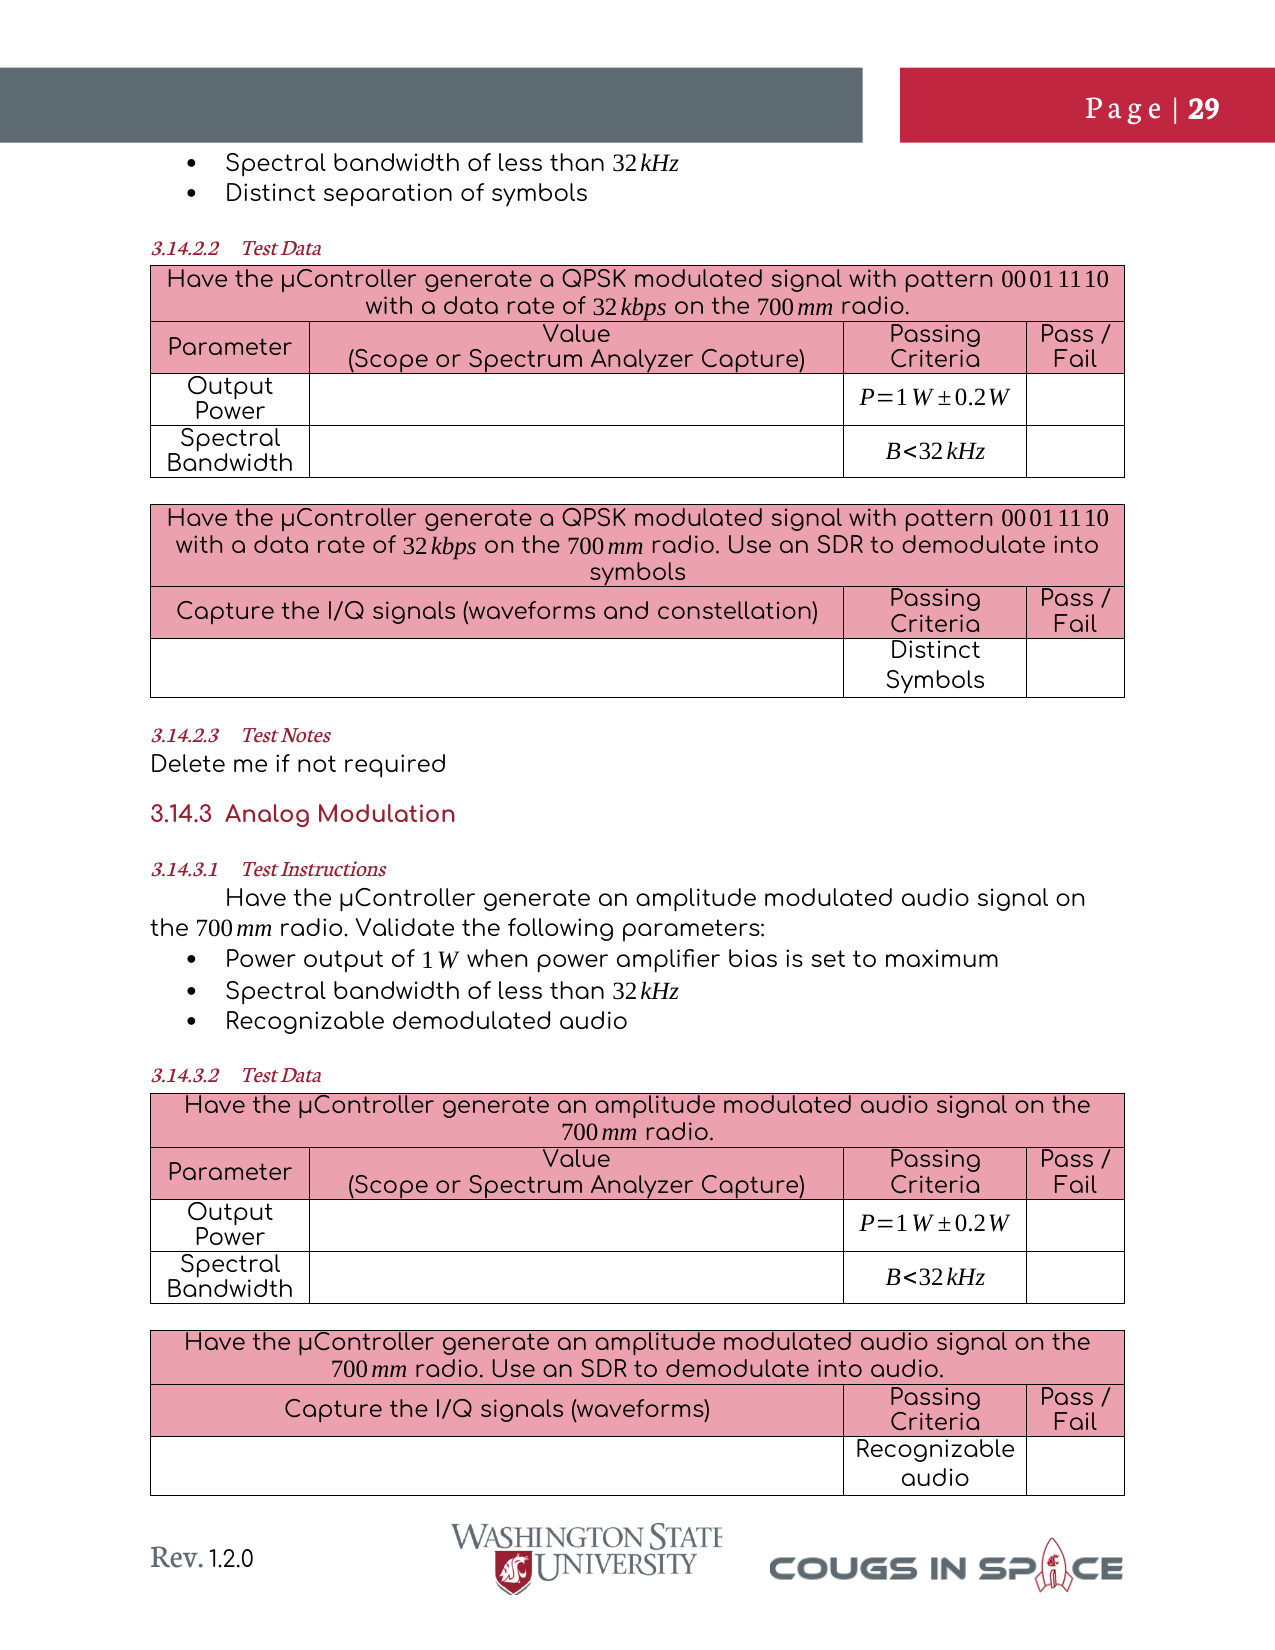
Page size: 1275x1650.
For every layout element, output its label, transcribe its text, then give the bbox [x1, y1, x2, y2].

text Have the µController generate an amplitude modulated audio signal on the radio. Validate the following parameters: [150, 886, 1125, 943]
table_cell Pass / Fail [1027, 587, 1124, 638]
list Spectral bandwidth of less than [187, 978, 1125, 1005]
table_cell Passing Criteria [844, 1148, 1026, 1199]
table_cell Spectral Bandwidth [151, 426, 309, 477]
list Power output of when power amplifier bias is set to maximum [187, 946, 1125, 974]
table_header Have the µController generate a QPSK modulated signal with pattern with a data rate of on the radio. Use an SDR to demodulate into symbols [151, 505, 1124, 586]
table_cell Output Power [151, 374, 309, 425]
table_cell [844, 1200, 1026, 1251]
table_cell [310, 1252, 843, 1303]
table_header Have the µController generate a QPSK modulated signal with pattern with a data rate of on the radio. [151, 266, 1124, 321]
table_cell Capture the I/Q signals (waveforms and constellation) [151, 587, 843, 638]
table_cell [310, 426, 843, 477]
table_cell [844, 426, 1026, 477]
table_cell [310, 374, 843, 425]
table_cell [1027, 374, 1124, 425]
table_header Have the µController generate an amplitude modulated audio signal on the radio. Use an SDR to demodulate into audio. [151, 1331, 1124, 1384]
subtitle Analog Modulation [150, 802, 1125, 828]
table_cell [310, 1200, 843, 1251]
subtitle Test Data [150, 1059, 1125, 1088]
table_cell [151, 639, 843, 697]
table_cell [1027, 426, 1124, 477]
subtitle Test Data [150, 231, 1125, 260]
table_cell [844, 374, 1026, 425]
table_cell Pass / Fail [1027, 1385, 1124, 1436]
table_cell Passing Criteria [844, 322, 1026, 373]
table_cell Capture the I/Q signals (waveforms) [151, 1385, 843, 1436]
table_cell Passing Criteria [844, 1385, 1026, 1436]
table_header Have the µController generate an amplitude modulated audio signal on the radio. [151, 1094, 1124, 1147]
table_cell Spectral Bandwidth [151, 1252, 309, 1303]
table_cell Value (Scope or Spectrum Analyzer Capture) [310, 322, 843, 373]
picture [769, 1537, 1123, 1594]
list Distinct separation of symbols [187, 181, 1125, 207]
table_cell [151, 1437, 843, 1495]
table_cell [844, 1252, 1026, 1303]
table_cell [1027, 1200, 1124, 1251]
table_cell Value (Scope or Spectrum Analyzer Capture) [310, 1148, 843, 1199]
table_cell [1027, 639, 1124, 697]
picture [450, 1522, 723, 1595]
table_cell Parameter [151, 322, 309, 373]
table_cell Pass / Fail [1027, 1148, 1124, 1199]
table_cell Passing Criteria [844, 587, 1026, 638]
subtitle Test Notes [150, 719, 1125, 748]
table_cell Recognizable audio [844, 1437, 1026, 1495]
table_cell Distinct Symbols [844, 639, 1026, 697]
table_cell [1027, 1252, 1124, 1303]
subtitle Test Instructions [150, 853, 1125, 882]
text Delete me if not required [150, 752, 1125, 778]
list Recognizable demodulated audio [187, 1009, 1125, 1035]
list Spectral bandwidth of less than [187, 150, 1125, 178]
table_cell Pass / Fail [1027, 322, 1124, 373]
table_cell Parameter [151, 1148, 309, 1199]
table_cell Output Power [151, 1200, 309, 1251]
table_cell [1027, 1437, 1124, 1495]
